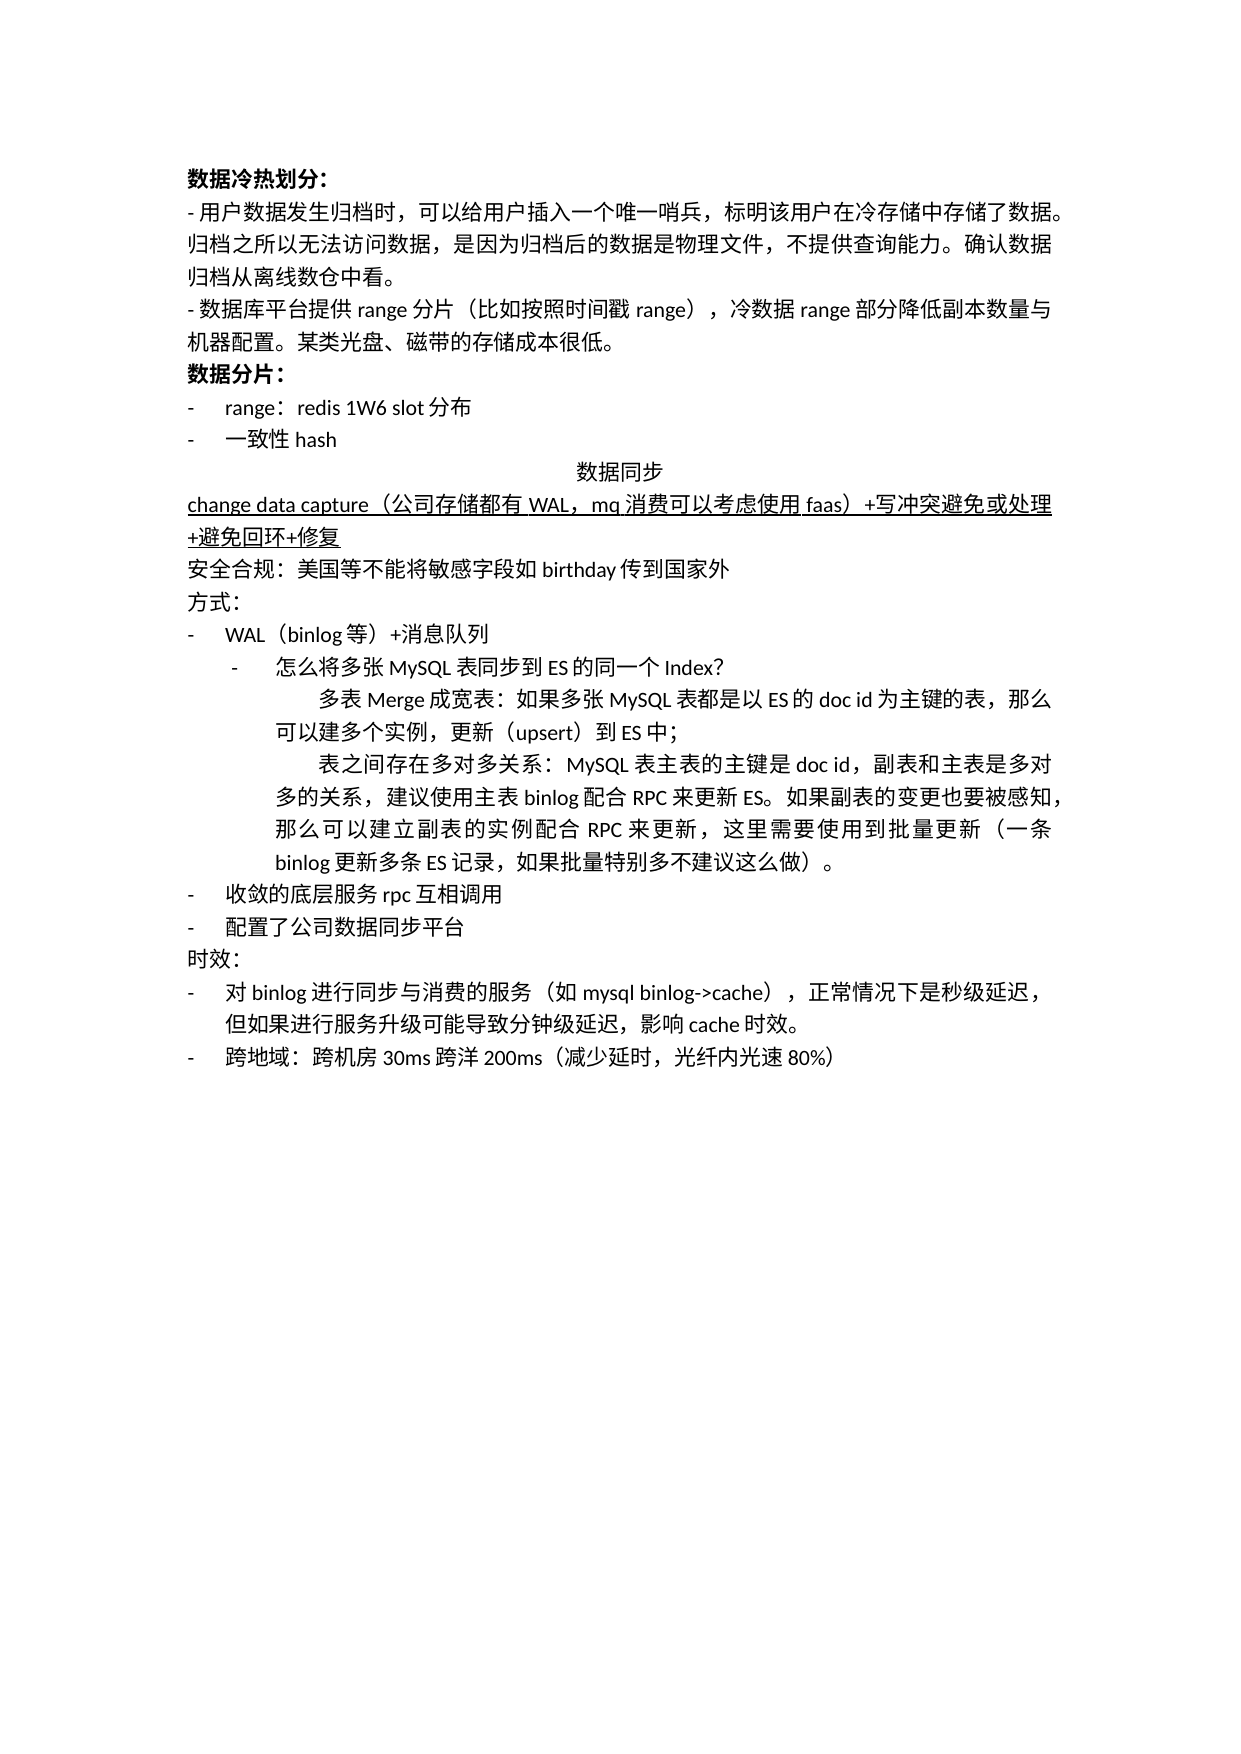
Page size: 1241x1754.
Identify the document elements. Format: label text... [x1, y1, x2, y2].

list 跨地域：跨机房30ms跨洋200ms（减少延时，光纤内光速80%） [187, 1039, 1053, 1072]
list 多表Merge成宽表：如果多张MySQL表都是以ES的doc id为主键的表，那么可以建多个实例，更新（upsert）到ES中； [275, 682, 1053, 747]
text change data capture（公司存储都有WAL，mq消费可以考虑使用faas）+写冲突避免或处理+避免回环+修复 [187, 487, 1053, 552]
text 时效： [187, 942, 1053, 974]
text 数据分片： [187, 357, 1053, 389]
list WAL（binlog等）+消息队列 [187, 617, 1053, 649]
list 怎么将多张MySQL表同步到ES的同一个Index？ [231, 649, 1053, 682]
list range：redis 1W6 slot分布 [187, 389, 1053, 422]
list 对binlog进行同步与消费的服务（如mysql binlog->cache），正常情况下是秒级延迟，但如果进行服务升级可能导致分钟级延迟，影响cache时效。 [187, 974, 1053, 1039]
text 数据冷热划分： [187, 162, 1053, 194]
list 收敛的底层服务rpc互相调用 [187, 877, 1053, 909]
text 安全合规：美国等不能将敏感字段如birthday传到国家外 [187, 552, 1053, 584]
list 配置了公司数据同步平台 [187, 909, 1053, 942]
text 数据同步 [187, 454, 1053, 487]
text - 数据库平台提供range分片（比如按照时间戳range），冷数据range部分降低副本数量与机器配置。某类光盘、磁带的存储成本很低。 [187, 292, 1053, 357]
text - 用户数据发生归档时，可以给用户插入一个唯一哨兵，标明该用户在冷存储中存储了数据。归档之所以无法访问数据，是因为归档后的数据是物理文件，不提供查询能力。确认数据归档从离线数仓中看。 [187, 194, 1053, 292]
list 表之间存在多对多关系：MySQL表主表的主键是doc id，副表和主表是多对多的关系，建议使用主表binlog配合RPC来更新ES。如果副表的变更也要被感知，那么可以建立副表的实例配合RPC来更新，这里需要使用到批量更新（一条binlog更新多条ES记录，如果批量特别多不建议这么做）。 [275, 747, 1053, 877]
list 一致性hash [187, 422, 1053, 454]
text 方式： [187, 584, 1053, 617]
